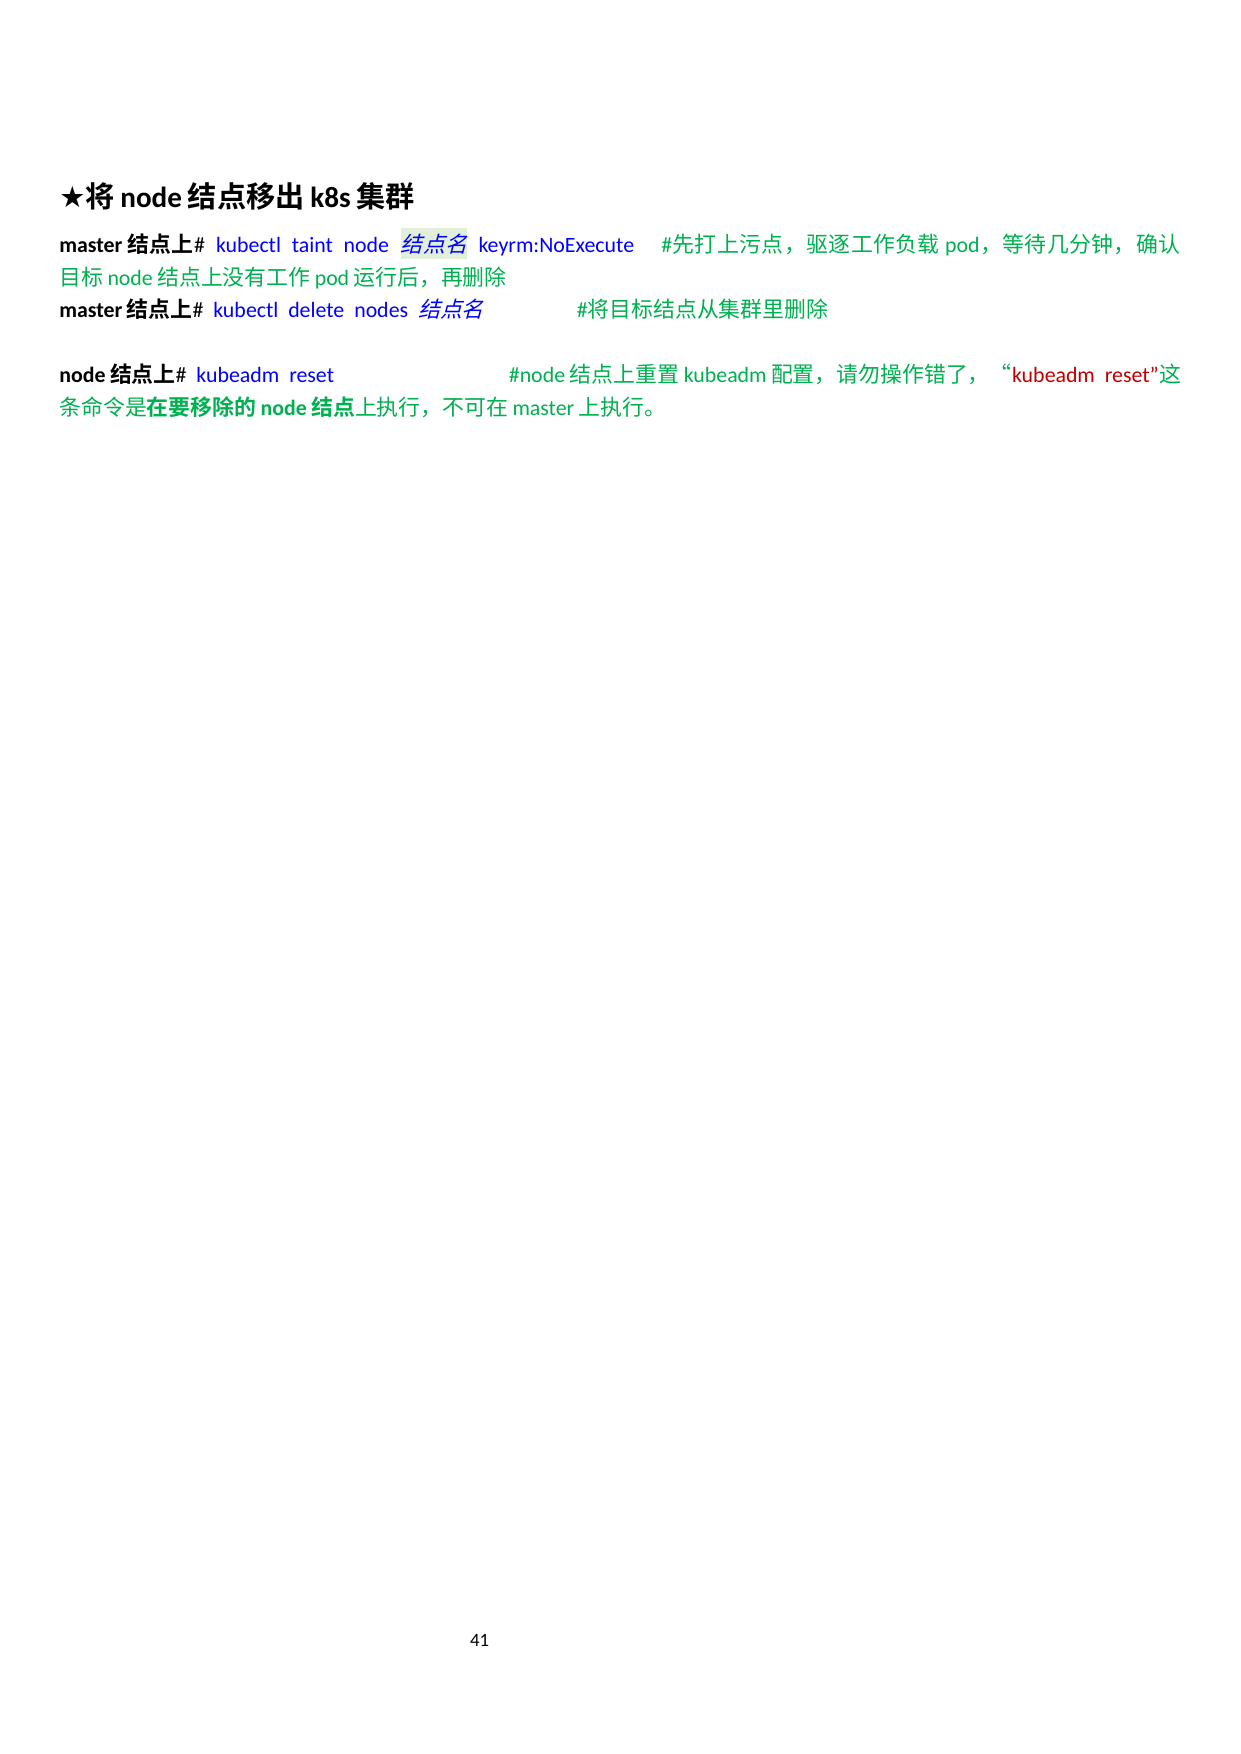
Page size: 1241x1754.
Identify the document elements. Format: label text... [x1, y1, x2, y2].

text master结点上# kubectl delete nodes 结点名 #将目标结点从集群里删除 [59, 292, 1181, 324]
text ★将node结点移出k8s集群 [59, 162, 1181, 227]
text node结点上# kubeadm reset #node结点上重置kubeadm配置，请勿操作错了，“kubeadm reset”这条命令是在要移除的node结点上执行，不可在master上执行。 [59, 357, 1181, 422]
text master结点上# kubectl taint node 结点名 keyrm:NoExecute #先打上污点，驱逐工作负载pod，等待几分钟，确认目标node结点上没有工作pod运行后，再删除 [59, 227, 1181, 292]
